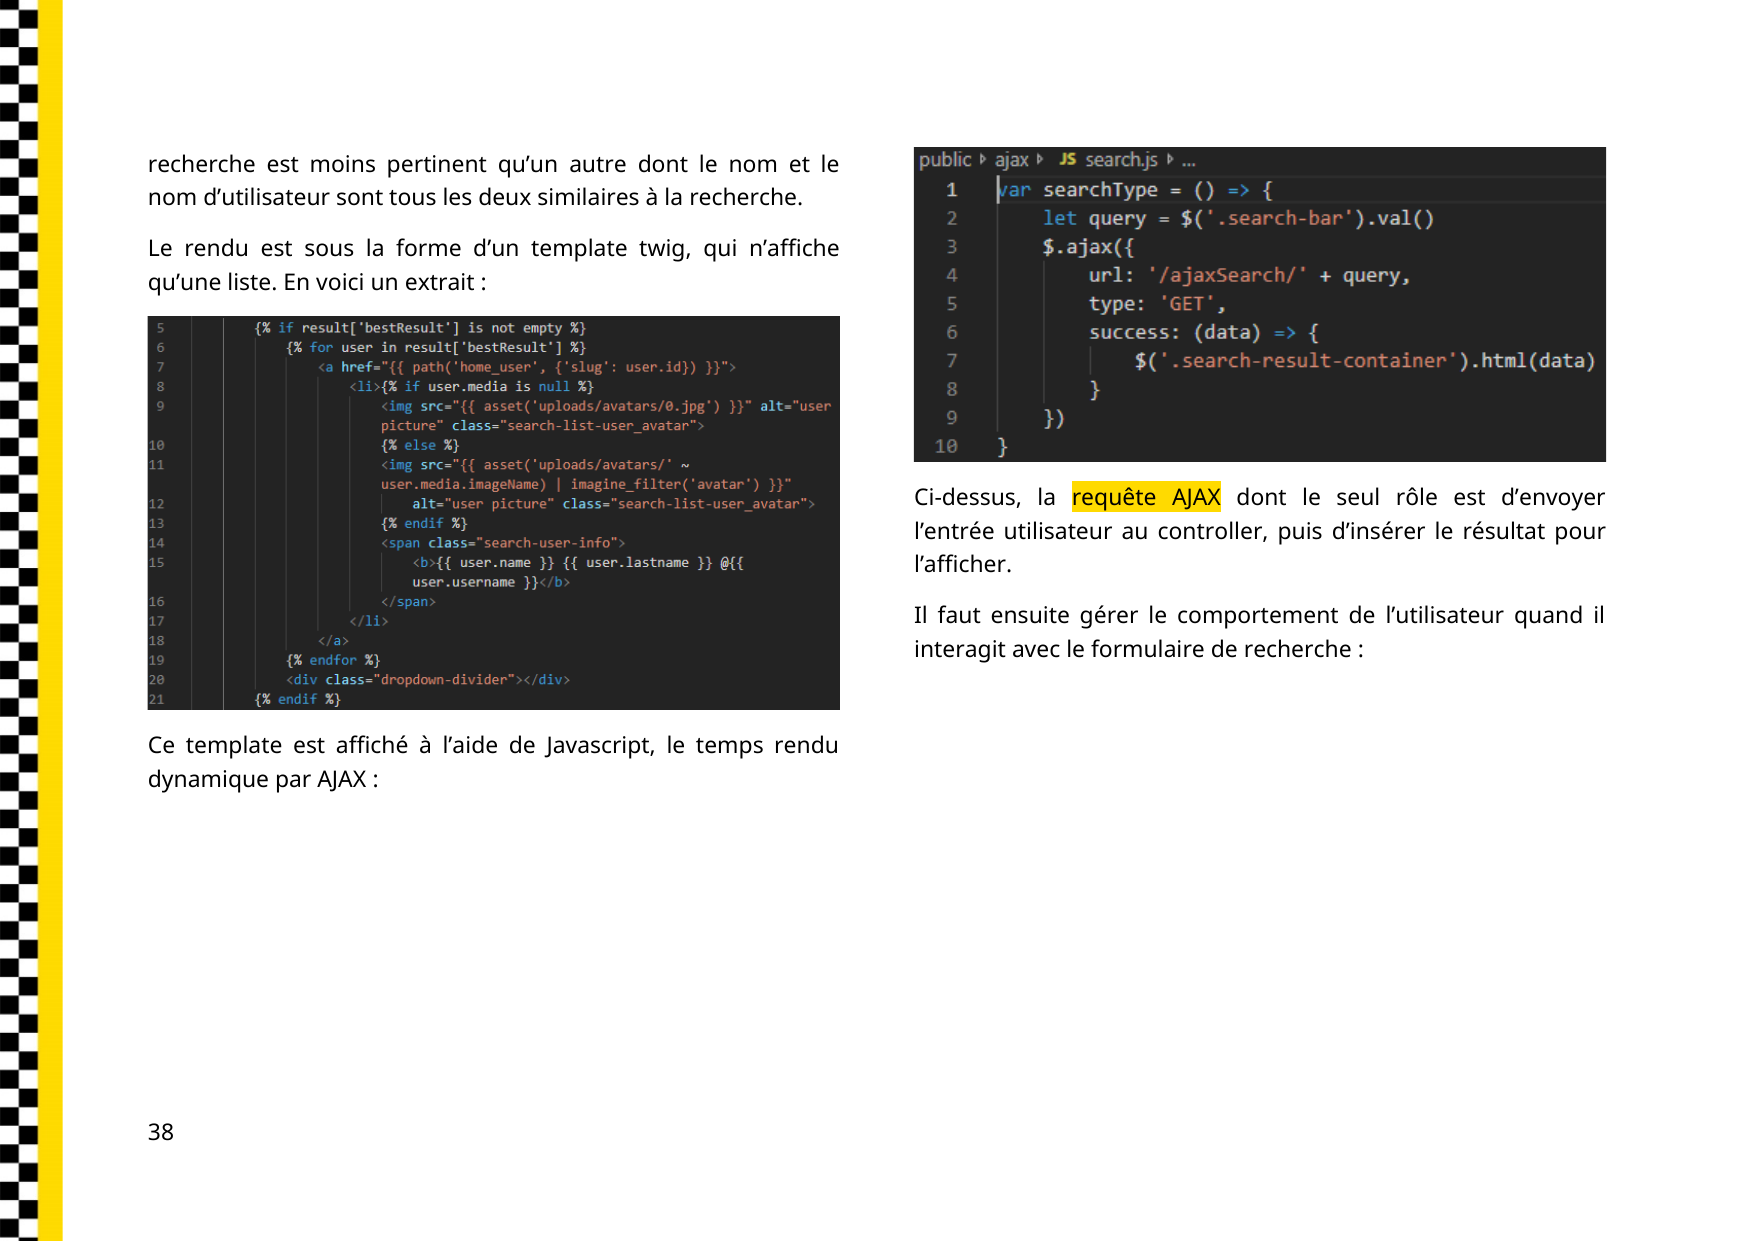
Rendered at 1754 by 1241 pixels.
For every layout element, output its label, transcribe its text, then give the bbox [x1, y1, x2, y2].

text Ce template est affiché à l’aide de Javascript, le temps rendu dynamique par AJAX : [148, 729, 840, 794]
text Il faut ensuite gérer le comportement de l’utilisateur quand il interagit avec le formulaire de recherche : [914, 599, 1606, 664]
picture [913, 147, 1607, 462]
text Ci-dessus, la requête AJAX dont le seul rôle est d’envoyer l’entrée utilisateur au controller, puis d’insérer le résultat pour l’afficher. [914, 481, 1606, 579]
picture [147, 316, 840, 710]
picture [0, 0, 63, 1241]
text Le rendu est sous la forme d’un template twig, qui n’affiche qu’une liste. En voici un extrait : [148, 232, 840, 297]
